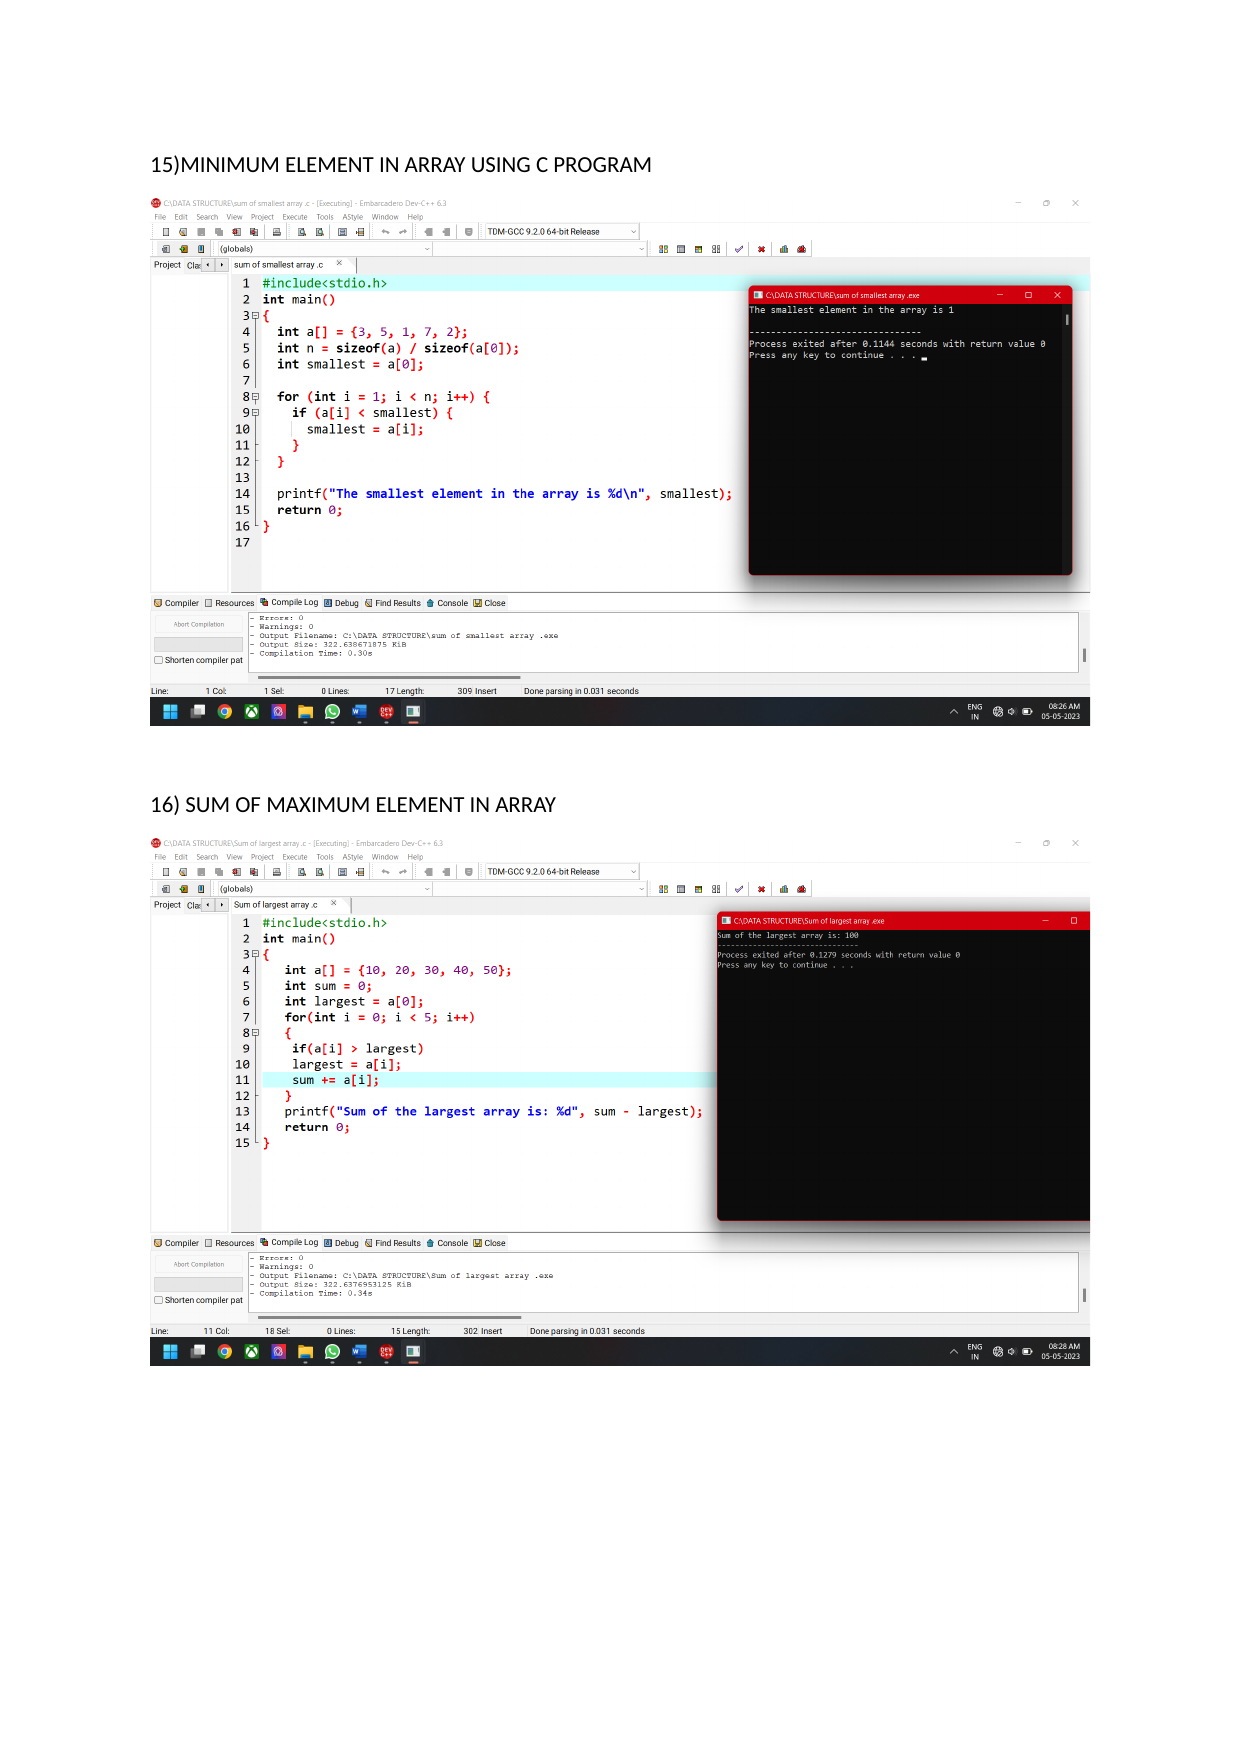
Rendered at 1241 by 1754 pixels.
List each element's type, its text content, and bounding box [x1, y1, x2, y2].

picture [150, 196, 1091, 726]
text 16) SUM OF MAXIMUM ELEMENT IN ARRAY [150, 790, 1090, 818]
text 15)MINIMUM ELEMENT IN ARRAY USING C PROGRAM [150, 150, 1090, 178]
picture [150, 836, 1091, 1366]
